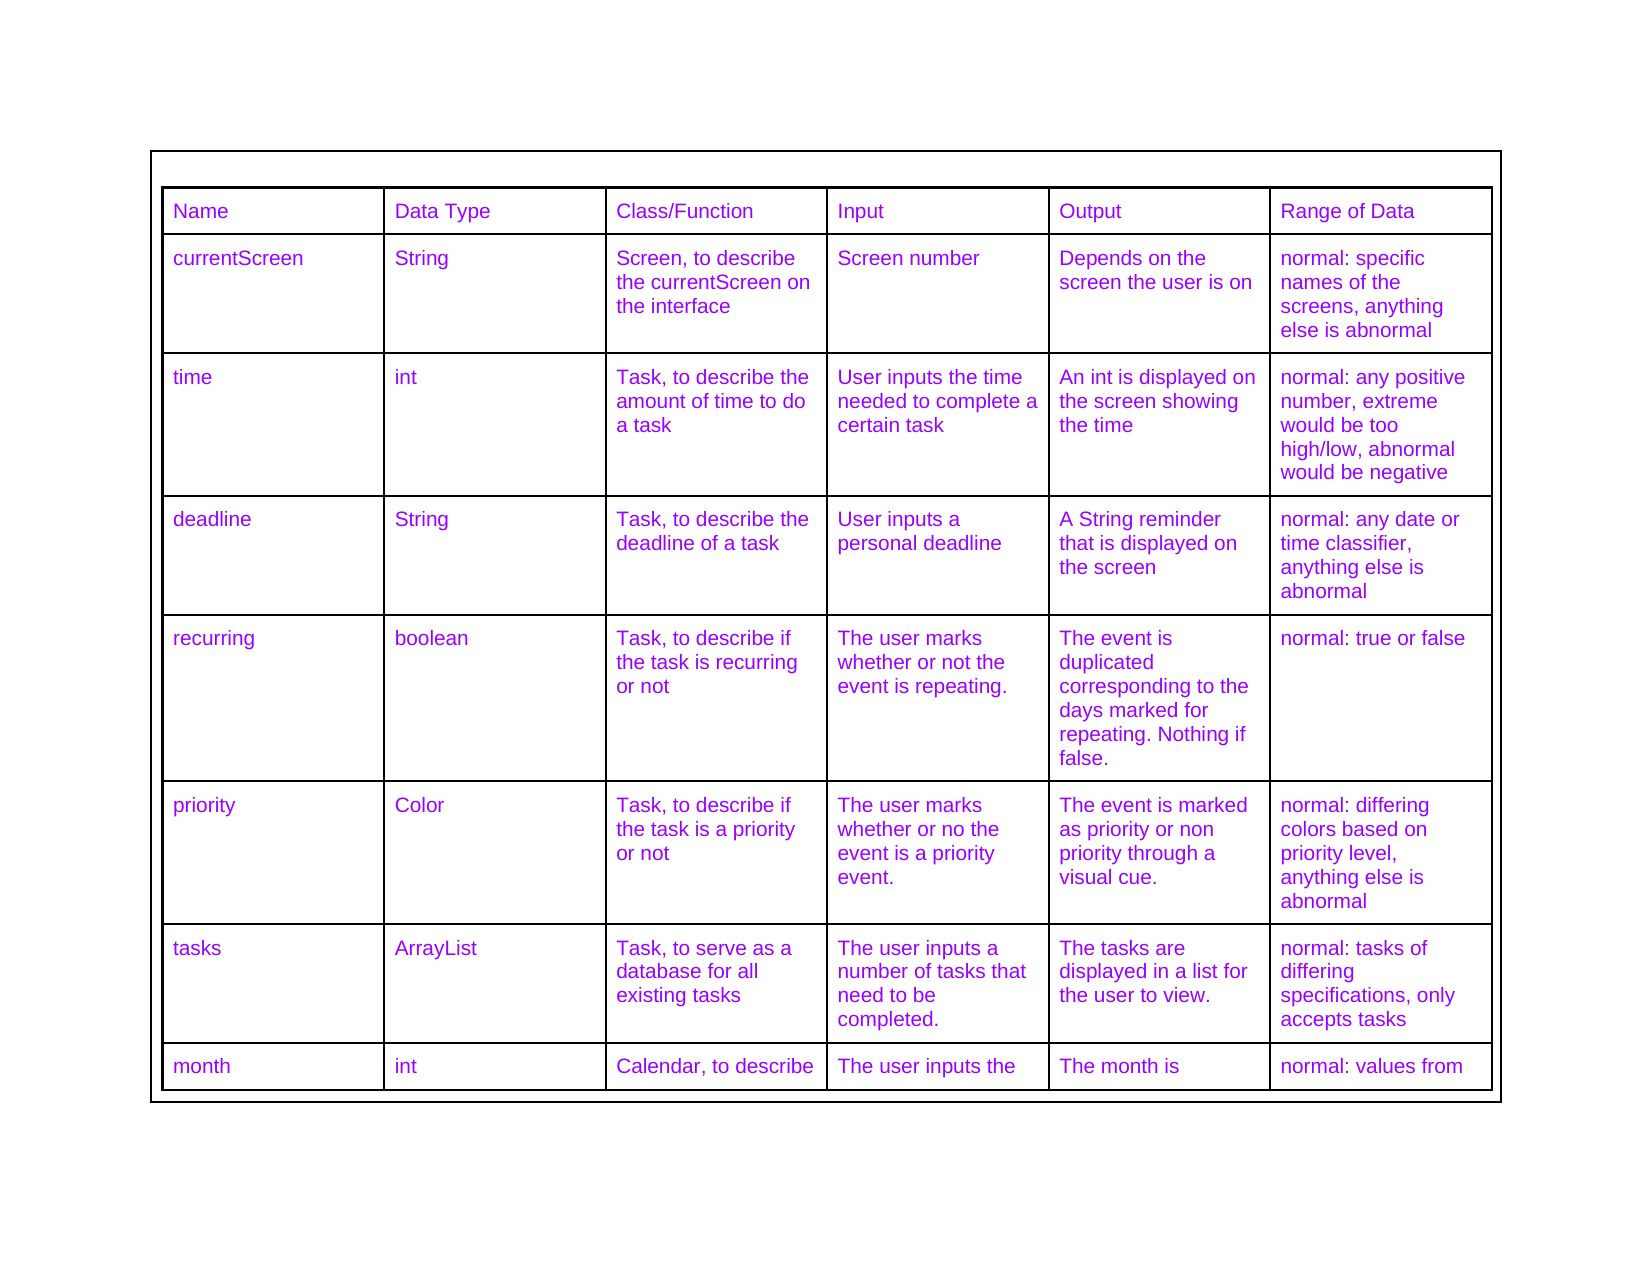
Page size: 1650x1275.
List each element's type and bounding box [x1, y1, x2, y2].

table_header [152, 152, 1500, 1101]
